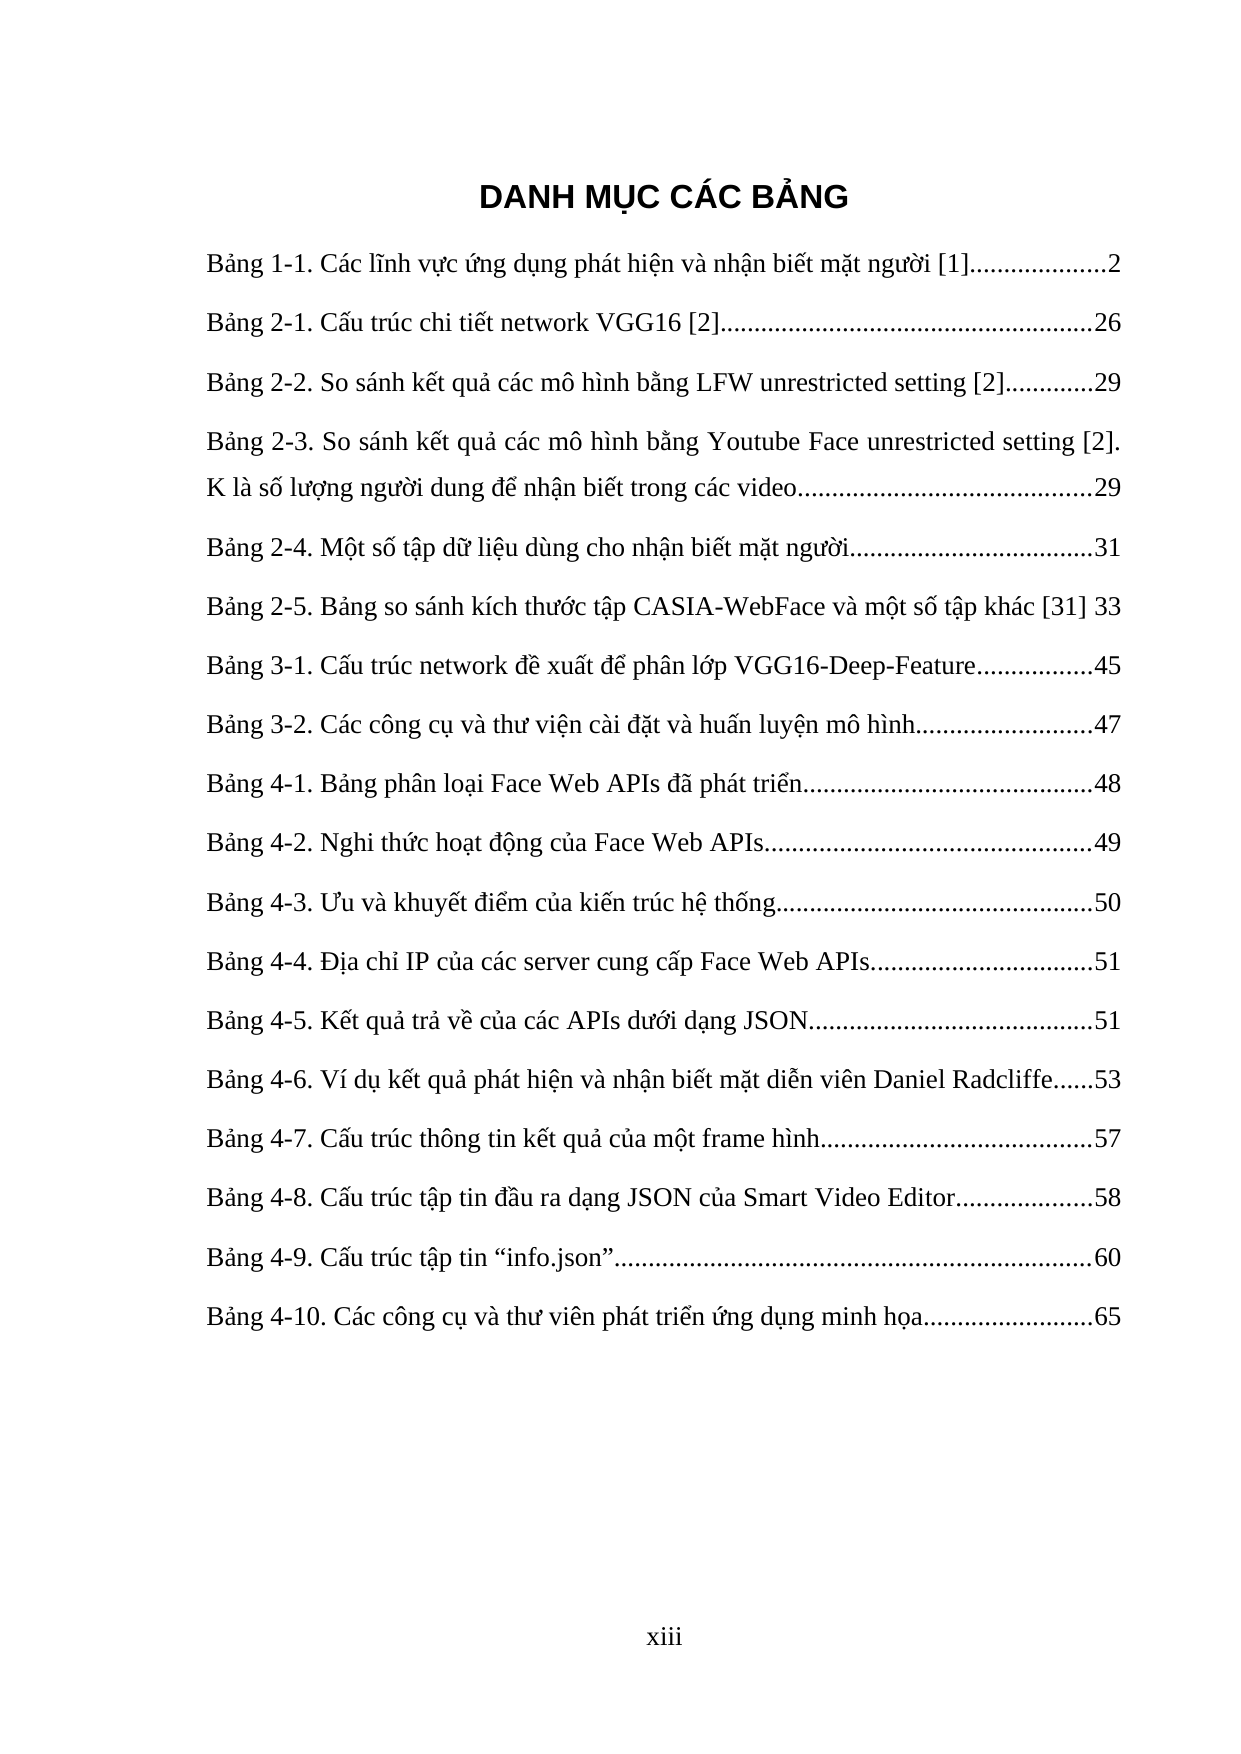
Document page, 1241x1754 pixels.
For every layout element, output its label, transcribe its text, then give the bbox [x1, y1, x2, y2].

text Bảng 4-5. Kết quả trả về của các APIs dưới dạng JSON. 51 [206, 1004, 1122, 1035]
text Bảng 4-9. Cấu trúc tập tin “info.json” 60 [206, 1241, 1122, 1272]
title DANH MỤC CÁC BẢNG [206, 177, 1122, 216]
text Bảng 2-1. Cấu trúc chi tiết network VGG16 [2] 26 [206, 306, 1122, 338]
text Bảng 1-1. Các lĩnh vực ứng dụng phát hiện và nhận biết mặt người [1] 2 [206, 247, 1122, 278]
text Bảng 3-1. Cấu trúc network đề xuất để phân lớp VGG16-Deep-Feature 45 [206, 649, 1122, 680]
text Bảng 4-10. Các công cụ và thư viên phát triển ứng dụng minh họa 65 [206, 1300, 1122, 1331]
text Bảng 2-2. So sánh kết quả các mô hình bằng LFW unrestricted setting [2] 29 [206, 366, 1122, 397]
text Bảng 4-1. Bảng phân loại Face Web APIs đã phát triển. 48 [206, 767, 1122, 798]
text Bảng 4-4. Địa chỉ IP của các server cung cấp Face Web APIs. 51 [206, 945, 1122, 976]
text Bảng 4-2. Nghi thức hoạt động của Face Web APIs. 49 [206, 826, 1122, 858]
text Bảng 3-2. Các công cụ và thư viện cài đặt và huấn luyện mô hình. 47 [206, 708, 1122, 739]
text Bảng 2-4. Một số tập dữ liệu dùng cho nhận biết mặt người 31 [206, 531, 1122, 562]
text Bảng 4-8. Cấu trúc tập tin đầu ra dạng JSON của Smart Video Editor 58 [206, 1181, 1122, 1213]
text Bảng 4-3. Ưu và khuyết điểm của kiến trúc hệ thống. 50 [206, 886, 1122, 917]
text Bảng 2-5. Bảng so sánh kích thước tập CASIA-WebFace và một số tập khác [31] 33 [206, 590, 1122, 621]
text Bảng 4-6. Ví dụ kết quả phát hiện và nhận biết mặt diễn viên Daniel Radcliffe. 53 [206, 1063, 1122, 1094]
text Bảng 2-3. So sánh kết quả các mô hình bằng Youtube Face unrestricted setting [2]. K là số lượng người dung để nhận biết trong các video. 29 [206, 425, 1122, 503]
text Bảng 4-7. Cấu trúc thông tin kết quả của một frame hình. 57 [206, 1122, 1122, 1153]
